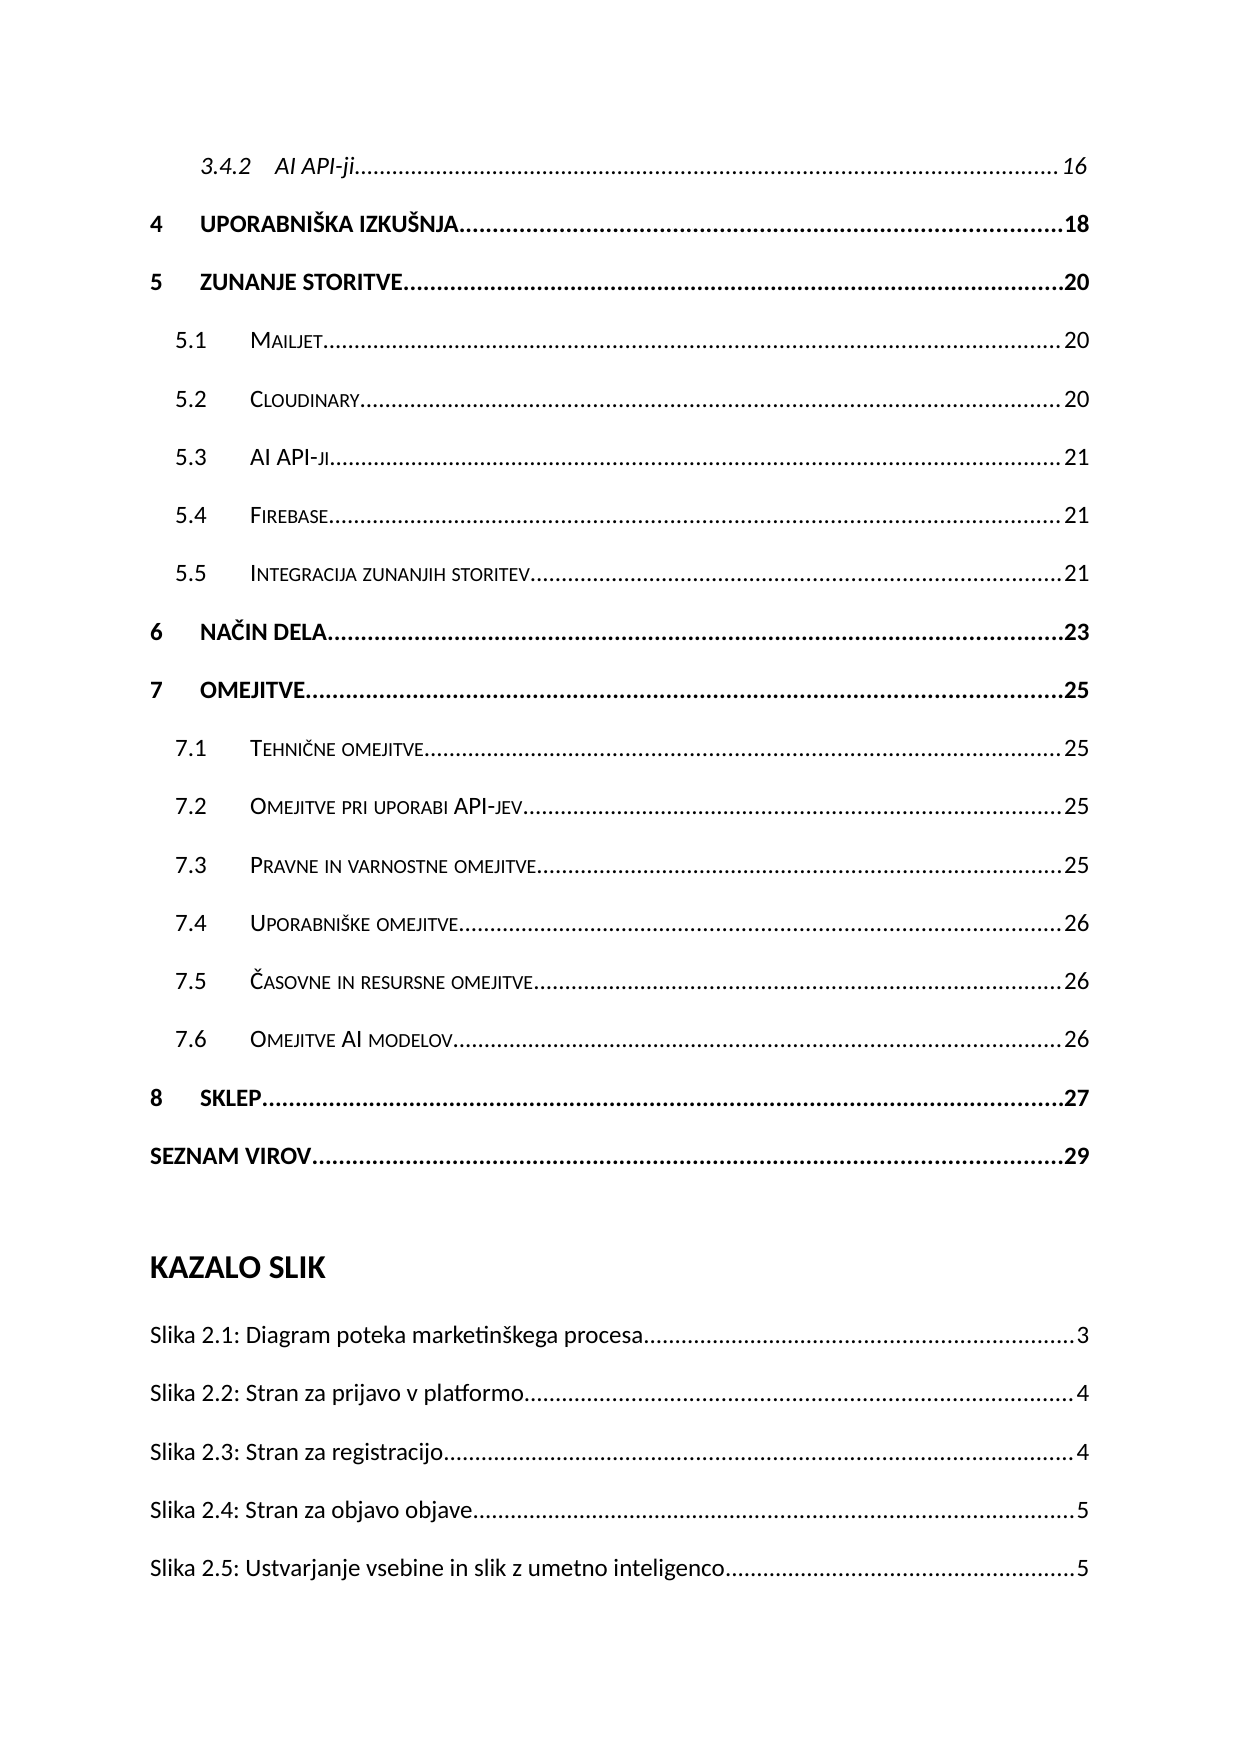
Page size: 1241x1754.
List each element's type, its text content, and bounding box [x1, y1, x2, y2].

text KAZALO SLIK [150, 1246, 1090, 1286]
text Slika 2.1: Diagram poteka marketinškega procesa 3 [150, 1319, 1090, 1350]
text Slika 2.4: Stran za objavo objave 5 [150, 1494, 1090, 1524]
text Slika 2.2: Stran za prijavo v platformo 4 [150, 1377, 1090, 1408]
text Slika 2.5: Ustvarjanje vsebine in slik z umetno inteligenco 5 [150, 1552, 1090, 1583]
text Slika 2.3: Stran za registracijo 4 [150, 1436, 1090, 1466]
